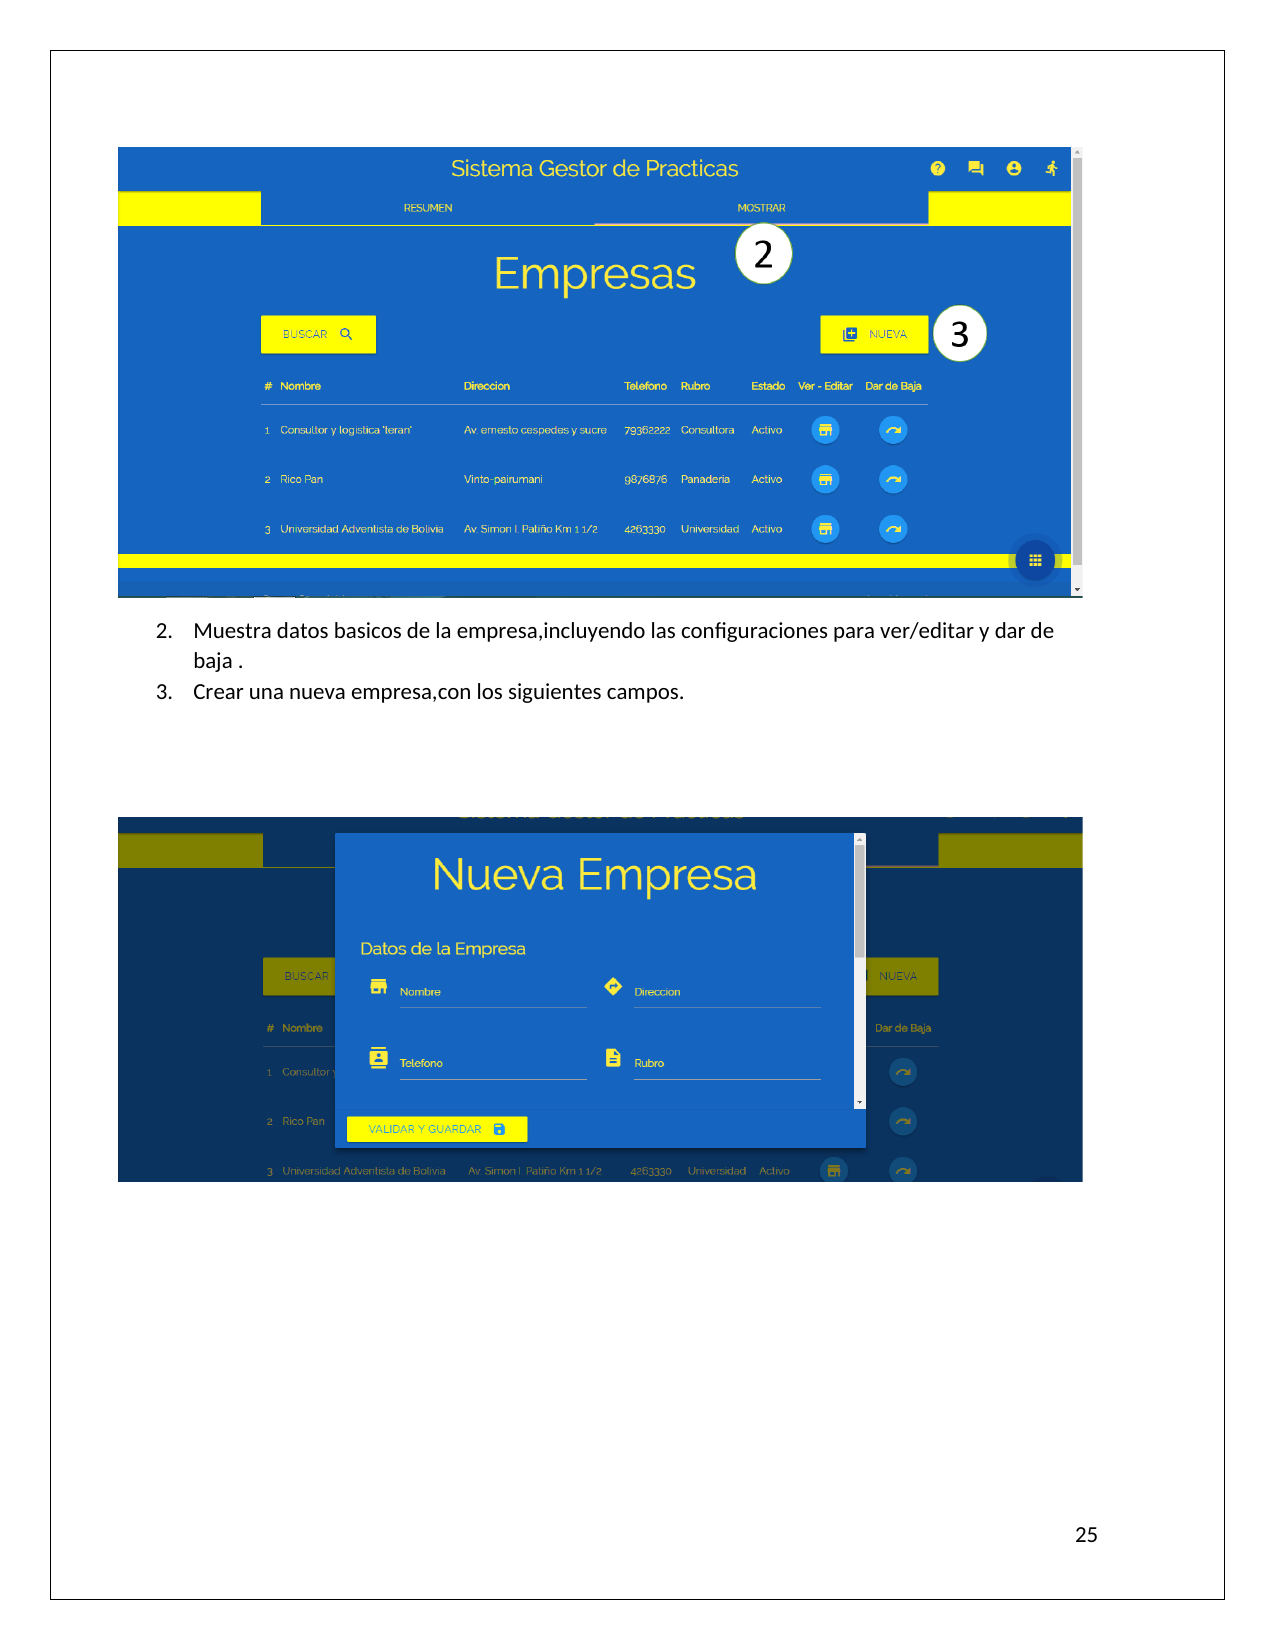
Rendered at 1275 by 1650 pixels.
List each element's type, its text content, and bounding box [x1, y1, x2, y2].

picture [118, 817, 1083, 1182]
picture [118, 147, 1083, 598]
list Crear una nueva empresa,con los siguientes campos. [156, 677, 1098, 705]
list Muestra datos basicos de la empresa,incluyendo las configuraciones para ver/editar y dar de baja . [156, 616, 1098, 675]
